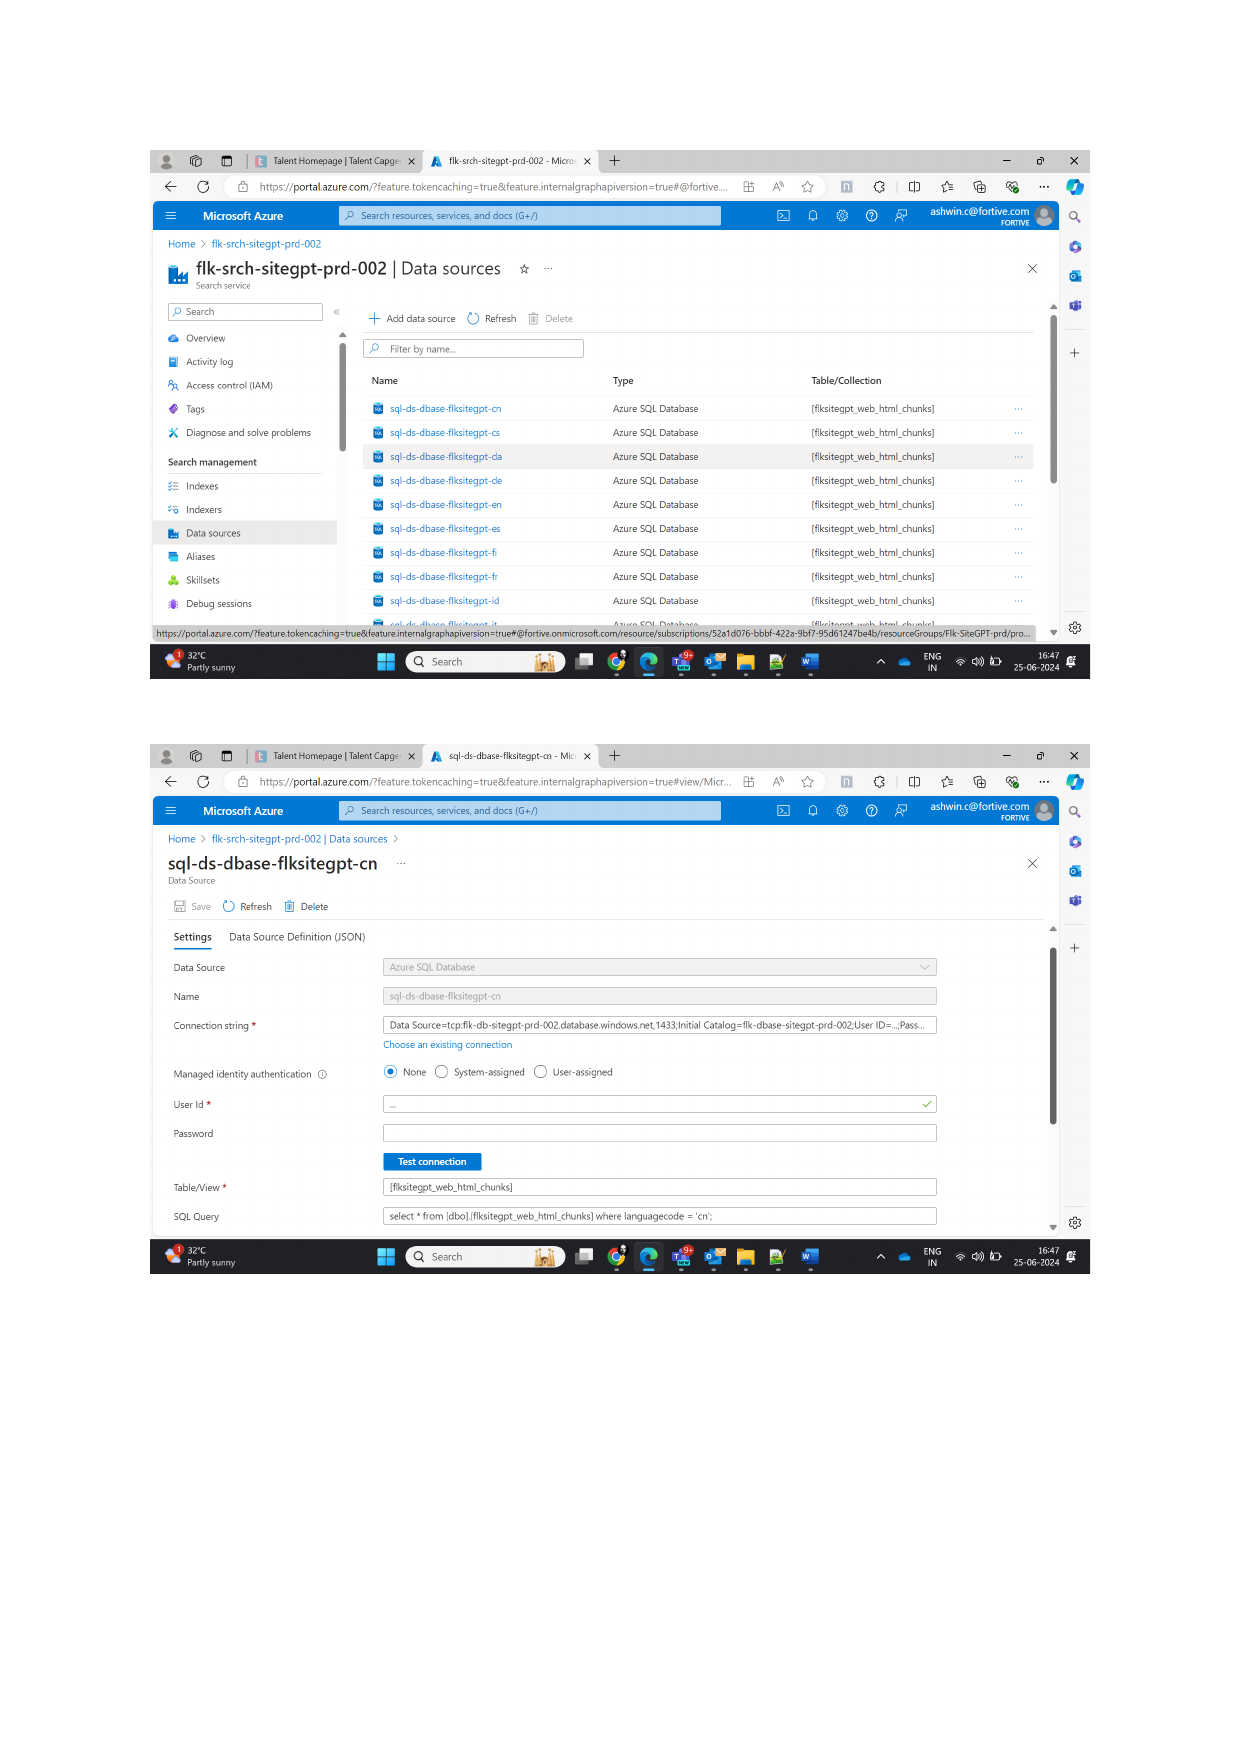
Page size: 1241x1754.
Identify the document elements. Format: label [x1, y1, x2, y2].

picture [150, 150, 1091, 679]
picture [150, 744, 1091, 1274]
